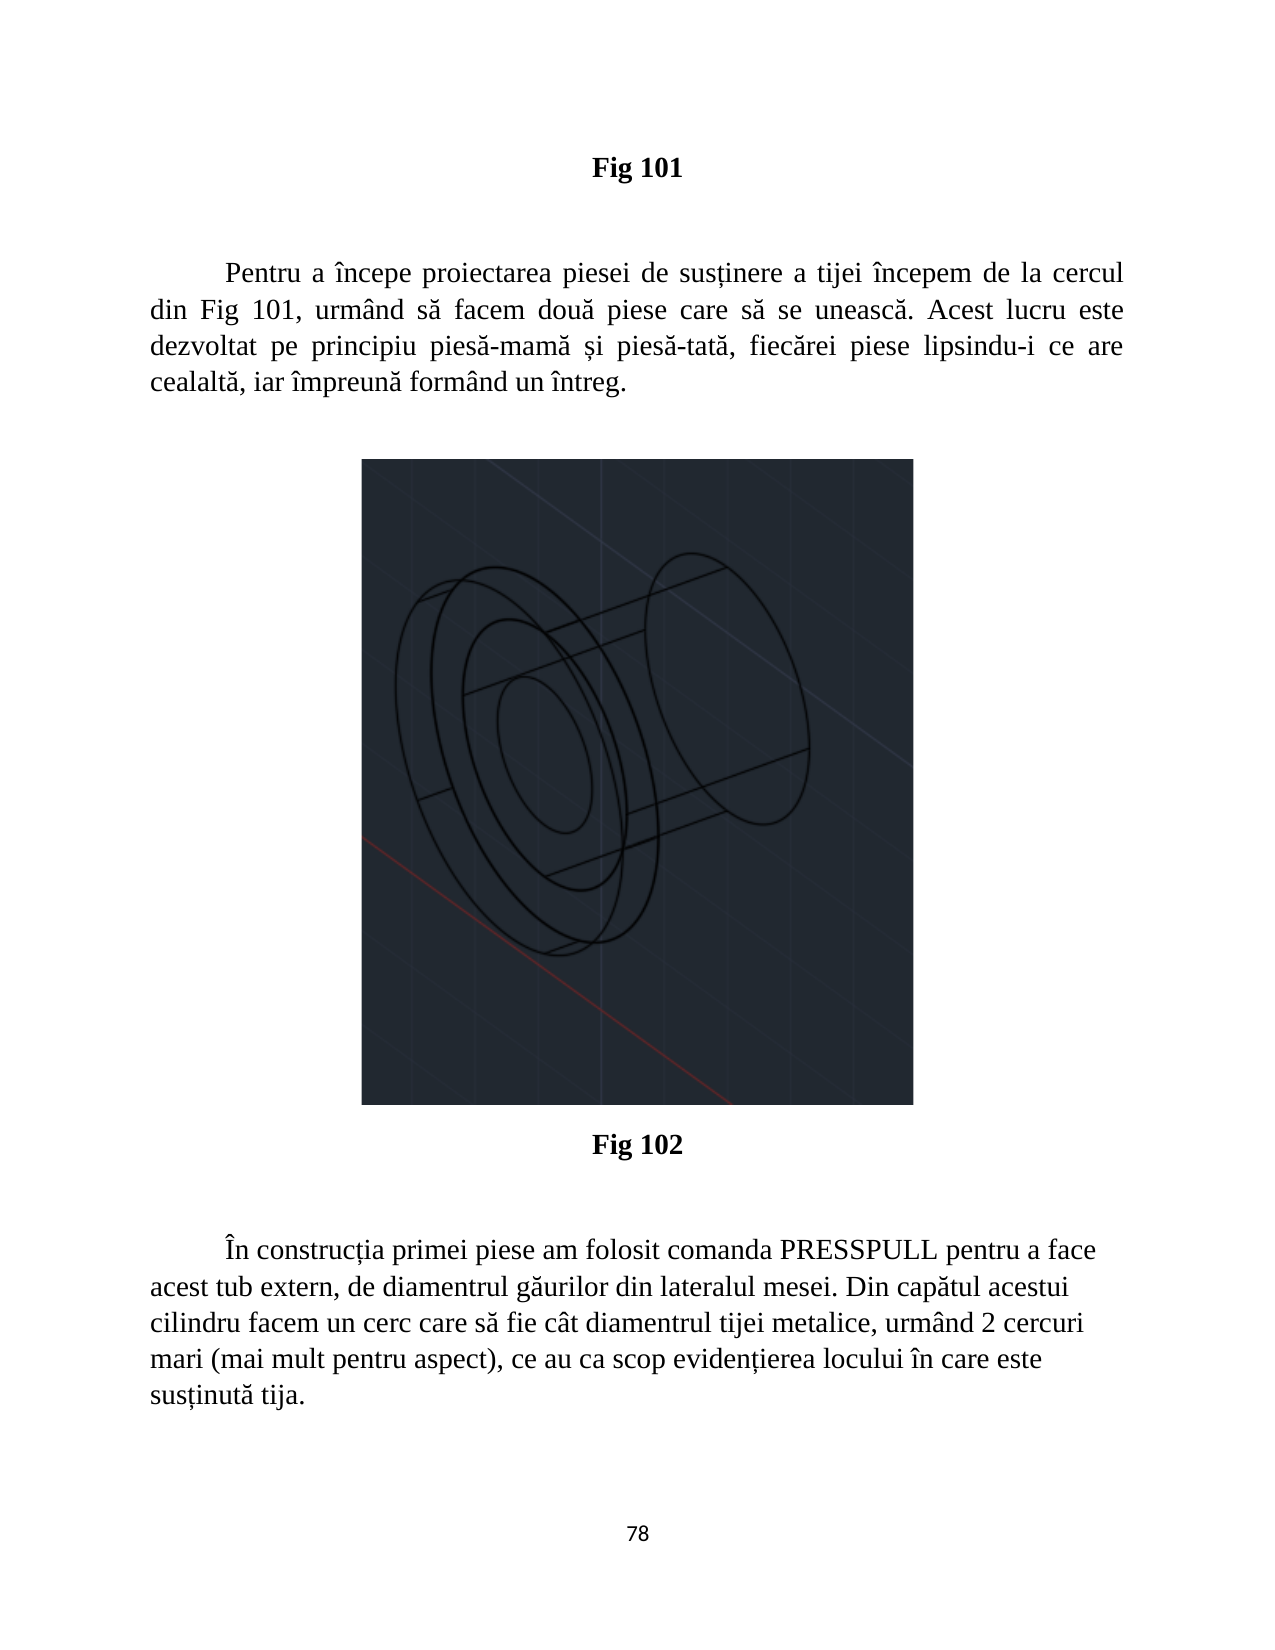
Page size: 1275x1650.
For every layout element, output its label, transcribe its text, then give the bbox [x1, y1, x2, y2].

text În construcția primei piese am folosit comanda PRESSPULL pentru a face acest tub extern, de diamentrul găurilor din lateralul mesei. Din capătul acestui cilindru facem un cerc care să fie cât diamentrul tijei metalice, urmând 2 cercuri mari (mai mult pentru aspect), ce au ca scop evidențierea locului în care este susținută tija. [150, 1232, 1125, 1411]
text Pentru a începe proiectarea piesei de susținere a tijei începem de la cercul din Fig 101, urmând să facem două piese care să se unească. Acest lucru este dezvoltat pe principiu piesă-mamă și piesă-tată, fiecărei piese lipsindu-i ce are cealaltă, iar împreună formând un întreg. [150, 256, 1125, 398]
picture [361, 459, 914, 1105]
text Fig 101 [150, 150, 1125, 183]
